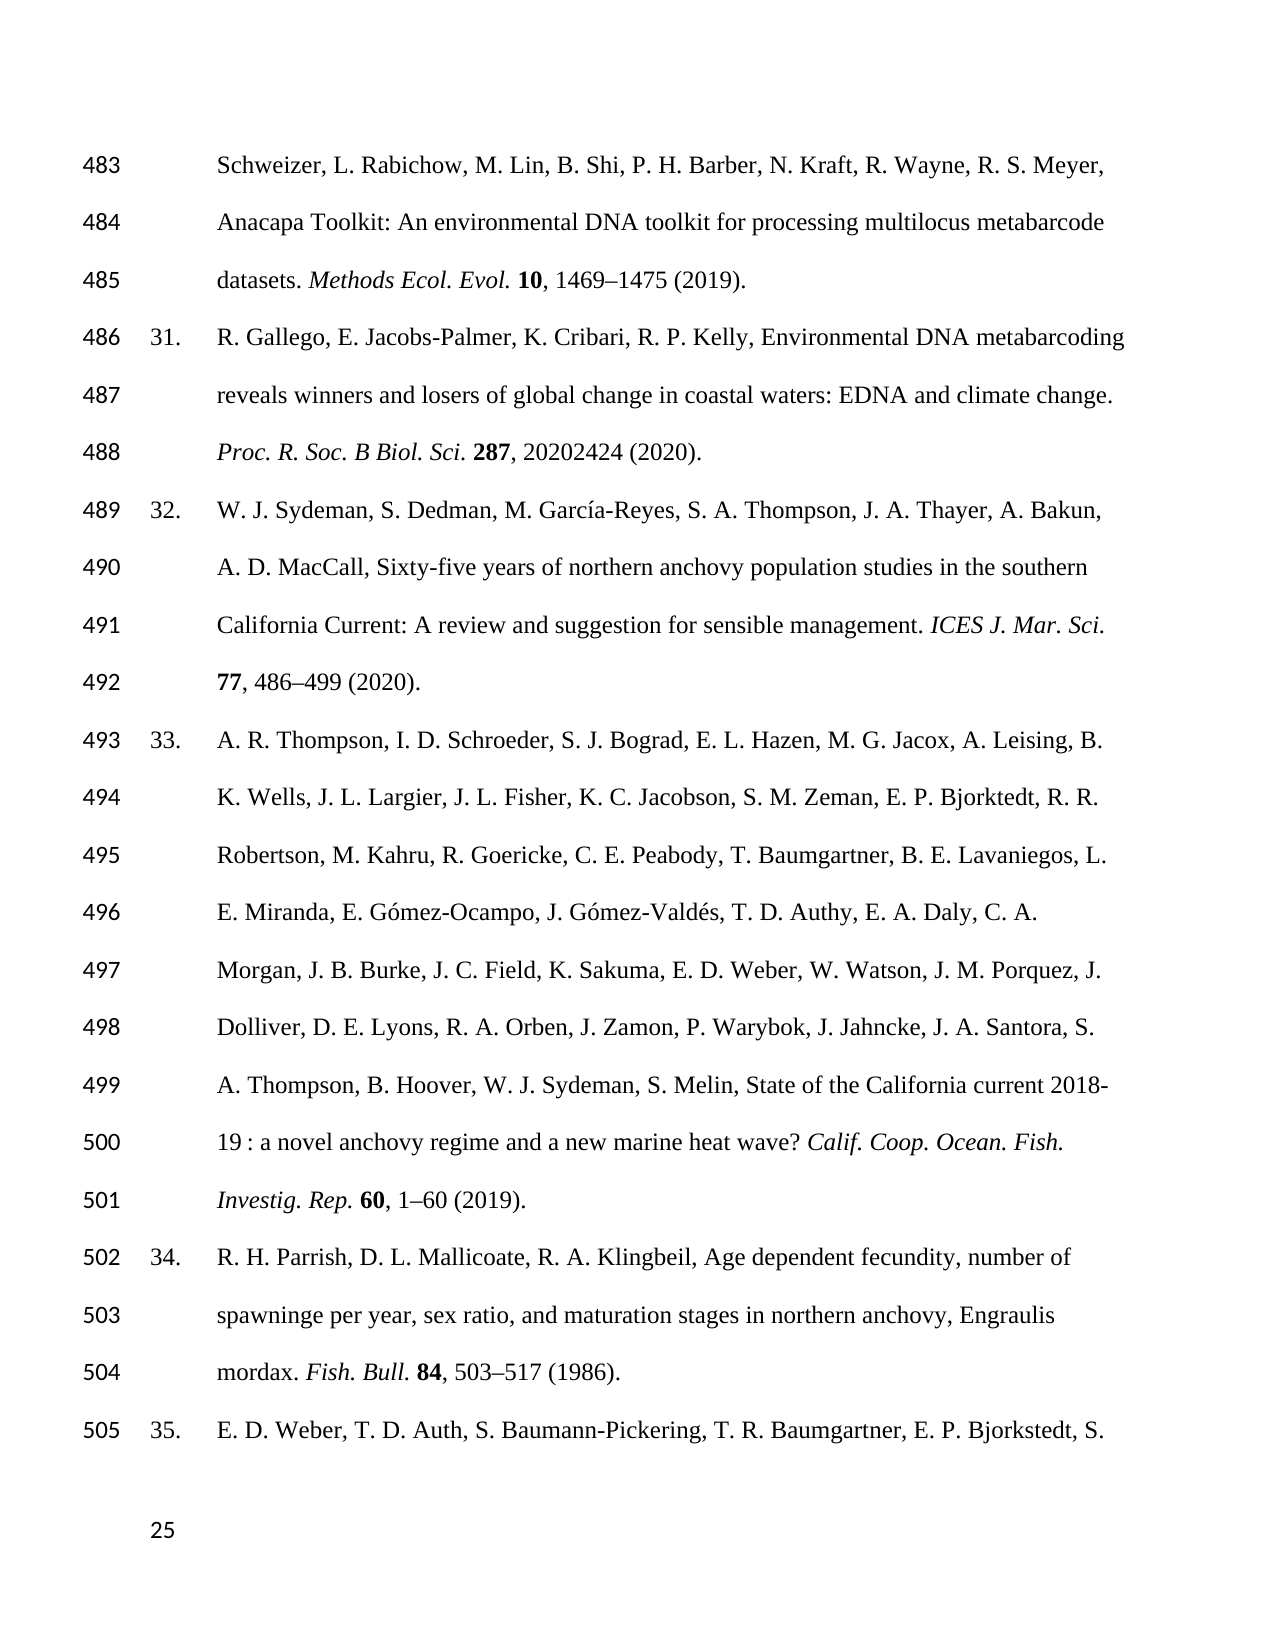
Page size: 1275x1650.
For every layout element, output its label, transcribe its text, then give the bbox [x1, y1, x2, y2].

text 34. R. H. Parrish, D. L. Mallicoate, R. A. Klingbeil, Age dependent fecundity, number of spawninge per year, sex ratio, and maturation stages in northern anchovy, Engraulis mordax. Fish. Bull. 84, 503–517 (1986). [150, 1242, 1125, 1386]
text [150, 150, 1125, 294]
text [150, 1415, 1125, 1444]
text 32. W. J. Sydeman, S. Dedman, M. García-Reyes, S. A. Thompson, J. A. Thayer, A. Bakun, A. D. MacCall, Sixty-five years of northern anchovy population studies in the southern California Current: A review and suggestion for sensible management. ICES J. Mar. Sci. 77, 486–499 (2020). [150, 495, 1125, 696]
text 31. R. Gallego, E. Jacobs-Palmer, K. Cribari, R. P. Kelly, Environmental DNA metabarcoding reveals winners and losers of global change in coastal waters: EDNA and climate change. Proc. R. Soc. B Biol. Sci. 287, 20202424 (2020). [150, 322, 1125, 466]
text 33. A. R. Thompson, I. D. Schroeder, S. J. Bograd, E. L. Hazen, M. G. Jacox, A. Leising, B. K. Wells, J. L. Largier, J. L. Fisher, K. C. Jacobson, S. M. Zeman, E. P. Bjorktedt, R. R. Robertson, M. Kahru, R. Goericke, C. E. Peabody, T. Baumgartner, B. E. Lavaniegos, L. E. Miranda, E. Gómez-Ocampo, J. Gómez-Valdés, T. D. Authy, E. A. Daly, C. A. Morgan, J. B. Burke, J. C. Field, K. Sakuma, E. D. Weber, W. Watson, J. M. Porquez, J. Dolliver, D. E. Lyons, R. A. Orben, J. Zamon, P. Warybok, J. Jahncke, J. A. Santora, S. A. Thompson, B. Hoover, W. J. Sydeman, S. Melin, State of the California current 2018-19 : a novel anchovy regime and a new marine heat wave? Calif. Coop. Ocean. Fish. Investig. Rep. 60, 1–60 (2019). [150, 725, 1125, 1214]
